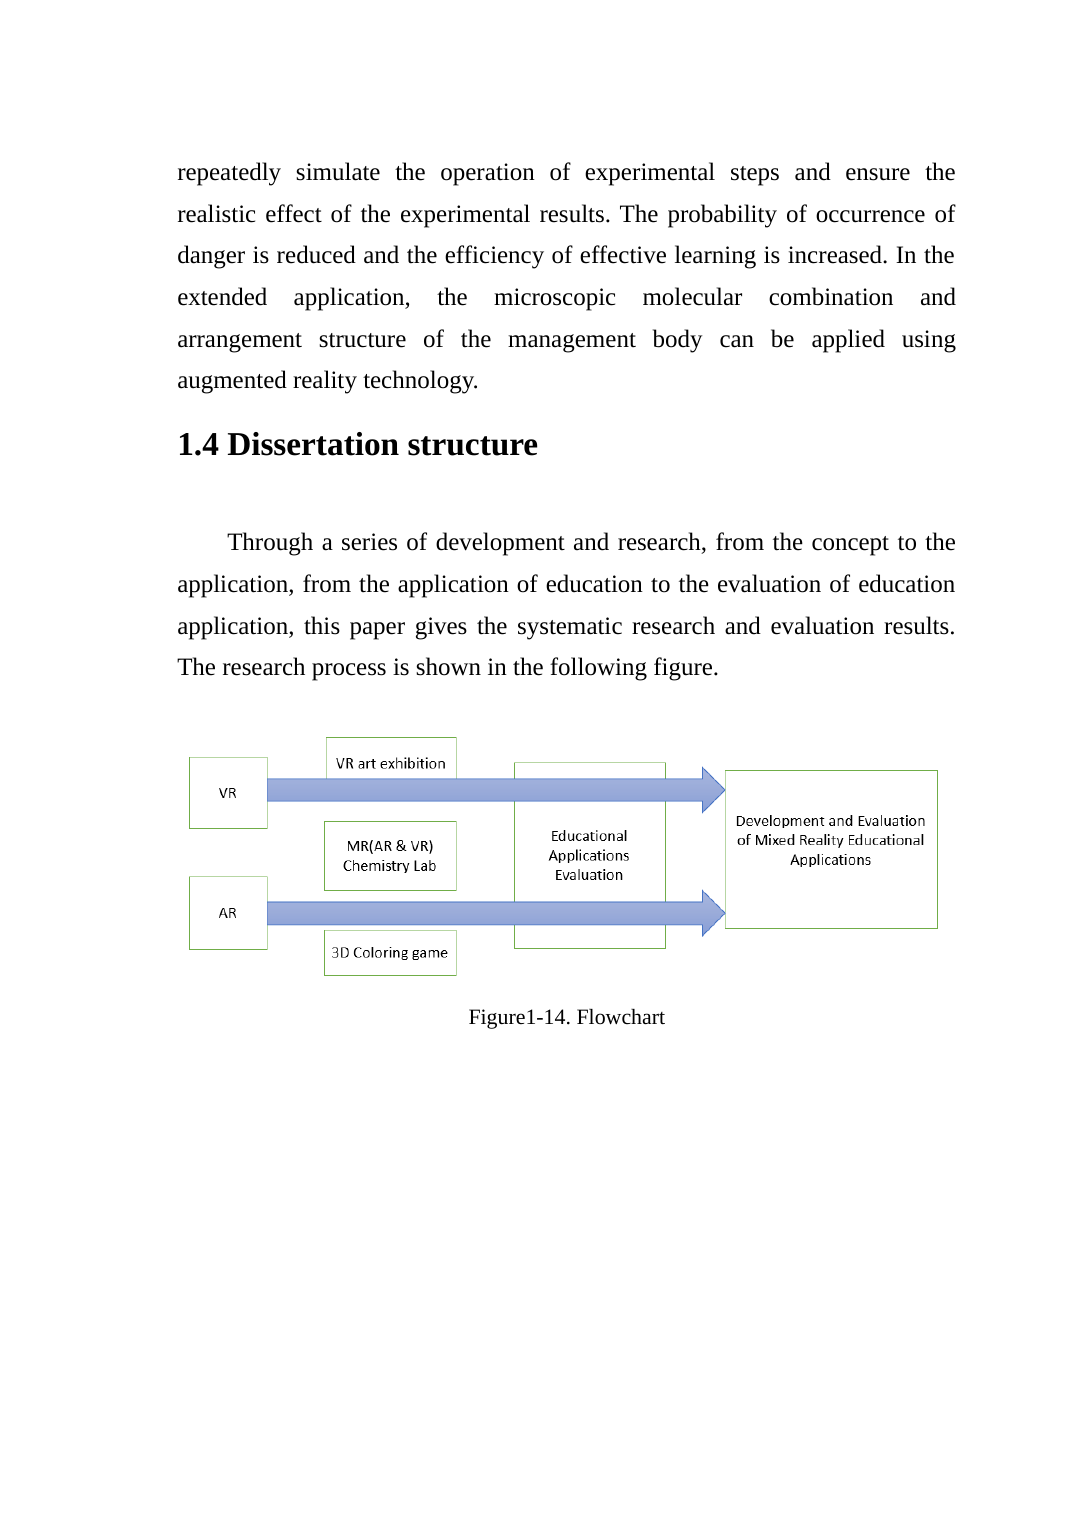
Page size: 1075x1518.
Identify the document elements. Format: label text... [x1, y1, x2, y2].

text Figure1-14. Flowchart [177, 1004, 956, 1029]
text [177, 147, 956, 397]
text Through a series of development and research, from the concept to the application, from the application of education to the evaluation of education application, this paper gives the systematic research and evaluation results. The research process is shown in the following figure. [177, 517, 956, 684]
picture [177, 725, 957, 985]
text 1.4 Dissertation structure [177, 424, 956, 462]
